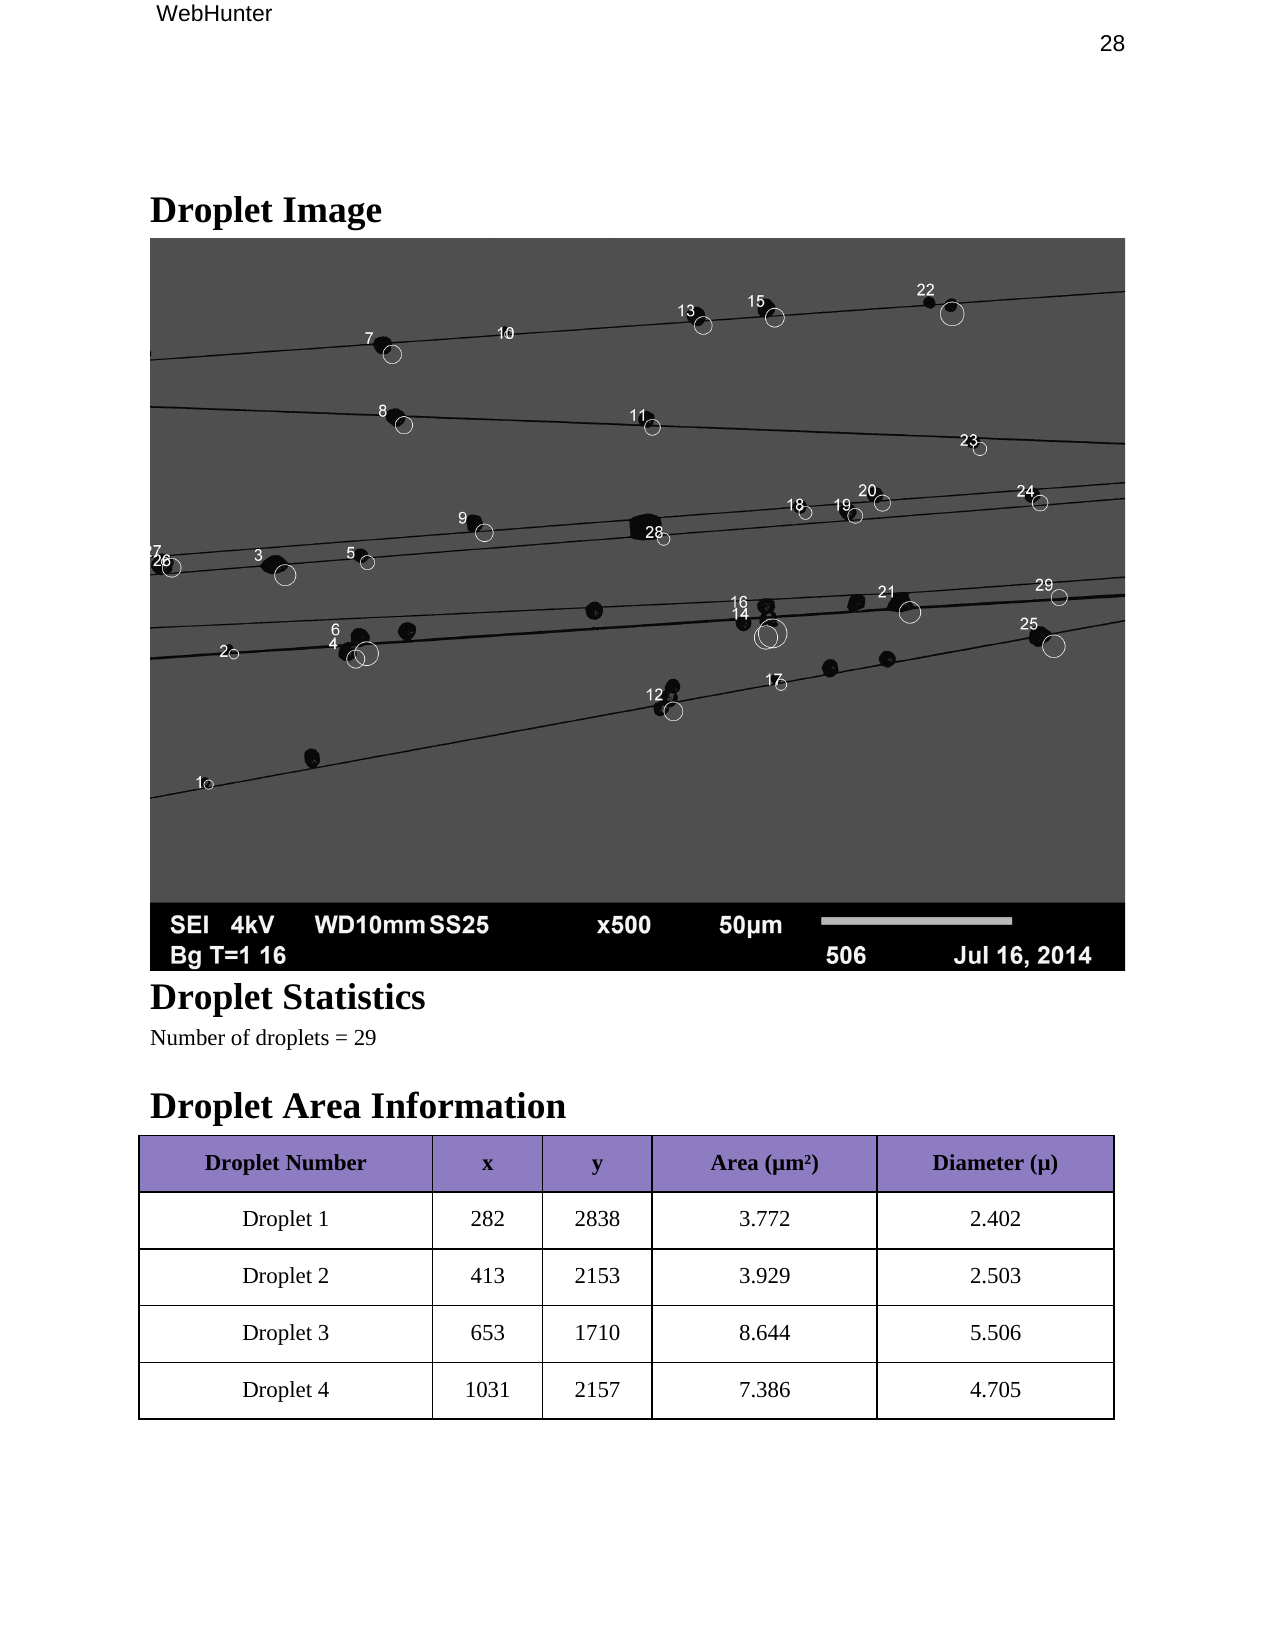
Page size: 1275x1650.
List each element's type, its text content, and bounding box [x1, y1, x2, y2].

picture [150, 238, 1125, 971]
table_cell 1710 [543, 1306, 651, 1362]
table_cell 5.506 [878, 1306, 1113, 1362]
table_cell 1031 [433, 1363, 542, 1418]
table_cell Droplet 2 [140, 1250, 432, 1305]
table_cell 8.644 [653, 1306, 876, 1362]
table_cell 4.705 [878, 1363, 1113, 1418]
text Number of droplets = 29 [150, 1024, 1125, 1050]
table_cell 2.402 [878, 1193, 1113, 1248]
table_header x [433, 1136, 542, 1191]
table_cell Droplet 3 [140, 1306, 432, 1362]
subtitle Droplet Image [150, 187, 1125, 231]
text Droplet Statistics [150, 974, 1125, 1017]
table_cell Droplet 4 [140, 1363, 432, 1418]
table_cell 3.929 [653, 1250, 876, 1305]
table_header Area (µm²) [653, 1136, 876, 1191]
table_cell 282 [433, 1193, 542, 1248]
table_cell Droplet 1 [140, 1193, 432, 1248]
table_header Diameter (µ) [878, 1136, 1113, 1191]
table_header Droplet Number [140, 1136, 432, 1191]
table_cell 653 [433, 1306, 542, 1362]
table_cell 2153 [543, 1250, 651, 1305]
table_cell 3.772 [653, 1193, 876, 1248]
table_header y [543, 1136, 651, 1191]
table_cell 2157 [543, 1363, 651, 1418]
table_cell 2.503 [878, 1250, 1113, 1305]
table_cell 2838 [543, 1193, 651, 1248]
subtitle Droplet Area Information [150, 1083, 1125, 1126]
table_cell 7.386 [653, 1363, 876, 1418]
table_cell 413 [433, 1250, 542, 1305]
